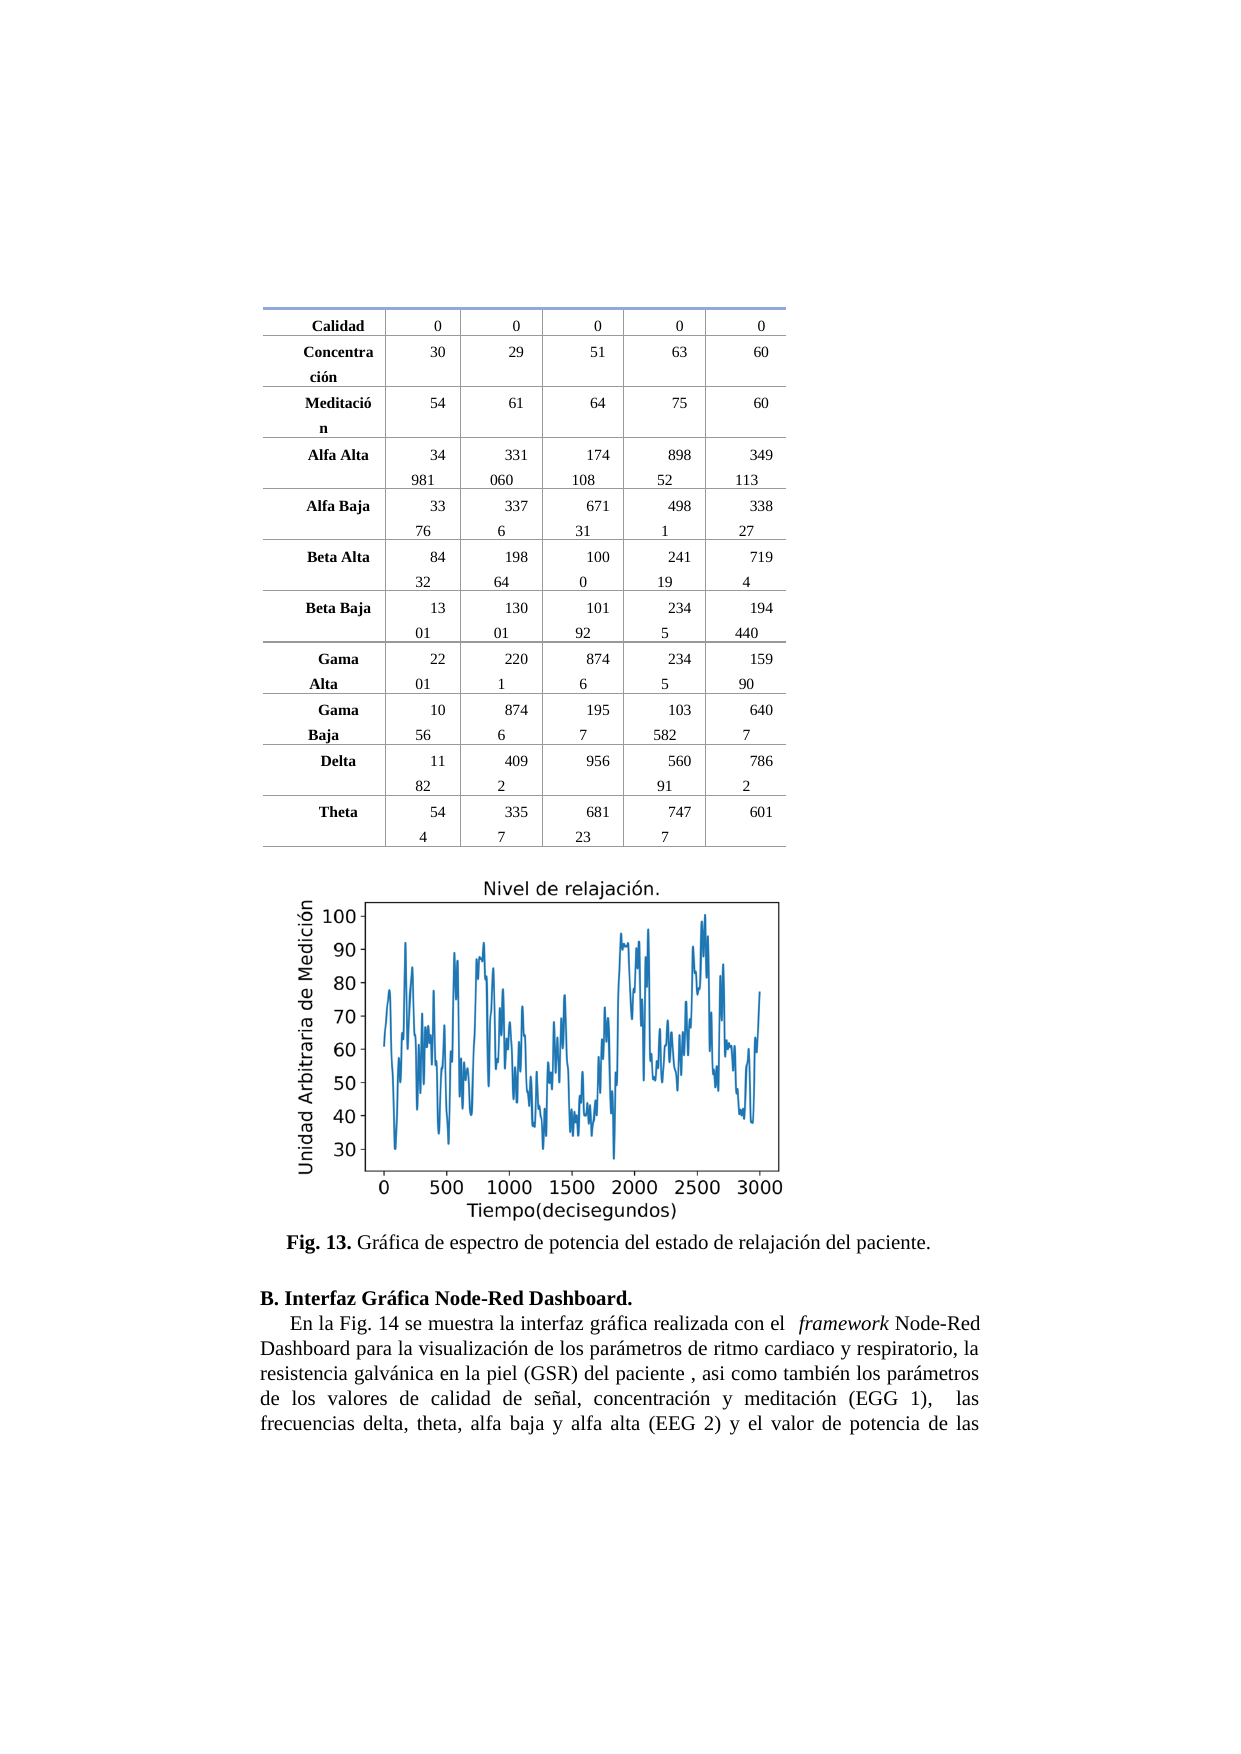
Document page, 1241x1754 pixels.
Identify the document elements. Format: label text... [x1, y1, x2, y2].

table_cell 2201 [386, 643, 460, 692]
table_cell 7194 [706, 540, 786, 590]
table_cell 331060 [461, 438, 542, 488]
table_cell 29 [461, 336, 542, 386]
table_cell 6407 [706, 694, 786, 743]
table_cell 1301 [386, 591, 460, 641]
table_cell Meditación [263, 387, 385, 437]
subtitle B. Interfaz Gráfica Node-Red Dashboard. [260, 1286, 980, 1310]
table_cell 51 [543, 336, 623, 386]
table_cell 2345 [624, 643, 705, 692]
table_cell 103582 [624, 694, 705, 743]
table_cell 2201 [461, 643, 542, 692]
table_cell 1182 [386, 745, 460, 794]
table_cell 34981 [386, 438, 460, 488]
table_cell 33827 [706, 489, 786, 539]
table_cell 67131 [543, 489, 623, 539]
table_cell 8432 [386, 540, 460, 590]
table_cell 601 [706, 796, 786, 846]
table_cell 10192 [543, 591, 623, 641]
table_cell 0 [706, 310, 786, 335]
table_cell 194440 [706, 591, 786, 641]
table_cell 60 [706, 336, 786, 386]
table_cell 60 [706, 387, 786, 437]
table_cell 349113 [706, 438, 786, 488]
picture [289, 871, 792, 1229]
table_cell 1957 [543, 694, 623, 743]
table_cell 1056 [386, 694, 460, 743]
table_cell Alfa Baja [263, 489, 385, 539]
table_cell 0 [386, 310, 460, 335]
table_cell 3376 [461, 489, 542, 539]
table_cell 956 [543, 745, 623, 794]
table_cell 7862 [706, 745, 786, 794]
table_cell 75 [624, 387, 705, 437]
table_cell 54 [386, 387, 460, 437]
table_cell 64 [543, 387, 623, 437]
table_cell Delta [263, 745, 385, 794]
table_cell Gama Baja [263, 694, 385, 743]
table_cell 2345 [624, 591, 705, 641]
table_cell 8746 [543, 643, 623, 692]
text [260, 1310, 980, 1435]
table_cell 0 [543, 310, 623, 335]
table_cell 0 [461, 310, 542, 335]
table_cell 0 [624, 310, 705, 335]
table_cell Concentración [263, 336, 385, 386]
table_cell 174108 [543, 438, 623, 488]
table_cell 61 [461, 387, 542, 437]
table_cell 30 [386, 336, 460, 386]
table_cell Alfa Alta [263, 438, 385, 488]
table_cell 15990 [706, 643, 786, 692]
table_cell Beta Baja [263, 591, 385, 641]
table_cell Beta Alta [263, 540, 385, 590]
table_cell 1000 [543, 540, 623, 590]
table_cell 89852 [624, 438, 705, 488]
table_cell 7477 [624, 796, 705, 846]
table_cell 4092 [461, 745, 542, 794]
table_cell 13001 [461, 591, 542, 641]
table_cell Theta [263, 796, 385, 846]
table_cell 3376 [386, 489, 460, 539]
table_cell 19864 [461, 540, 542, 590]
table_cell 24119 [624, 540, 705, 590]
table_cell 3357 [461, 796, 542, 846]
text Fig. 13. Gráfica de espectro de potencia del estado de relajación del paciente. [260, 1229, 980, 1254]
table_cell 68123 [543, 796, 623, 846]
table_cell 56091 [624, 745, 705, 794]
table_cell Gama Alta [263, 643, 385, 692]
table_cell 544 [386, 796, 460, 846]
table_cell 63 [624, 336, 705, 386]
table_cell 4981 [624, 489, 705, 539]
table_cell Calidad [263, 310, 385, 335]
table_cell 8746 [461, 694, 542, 743]
